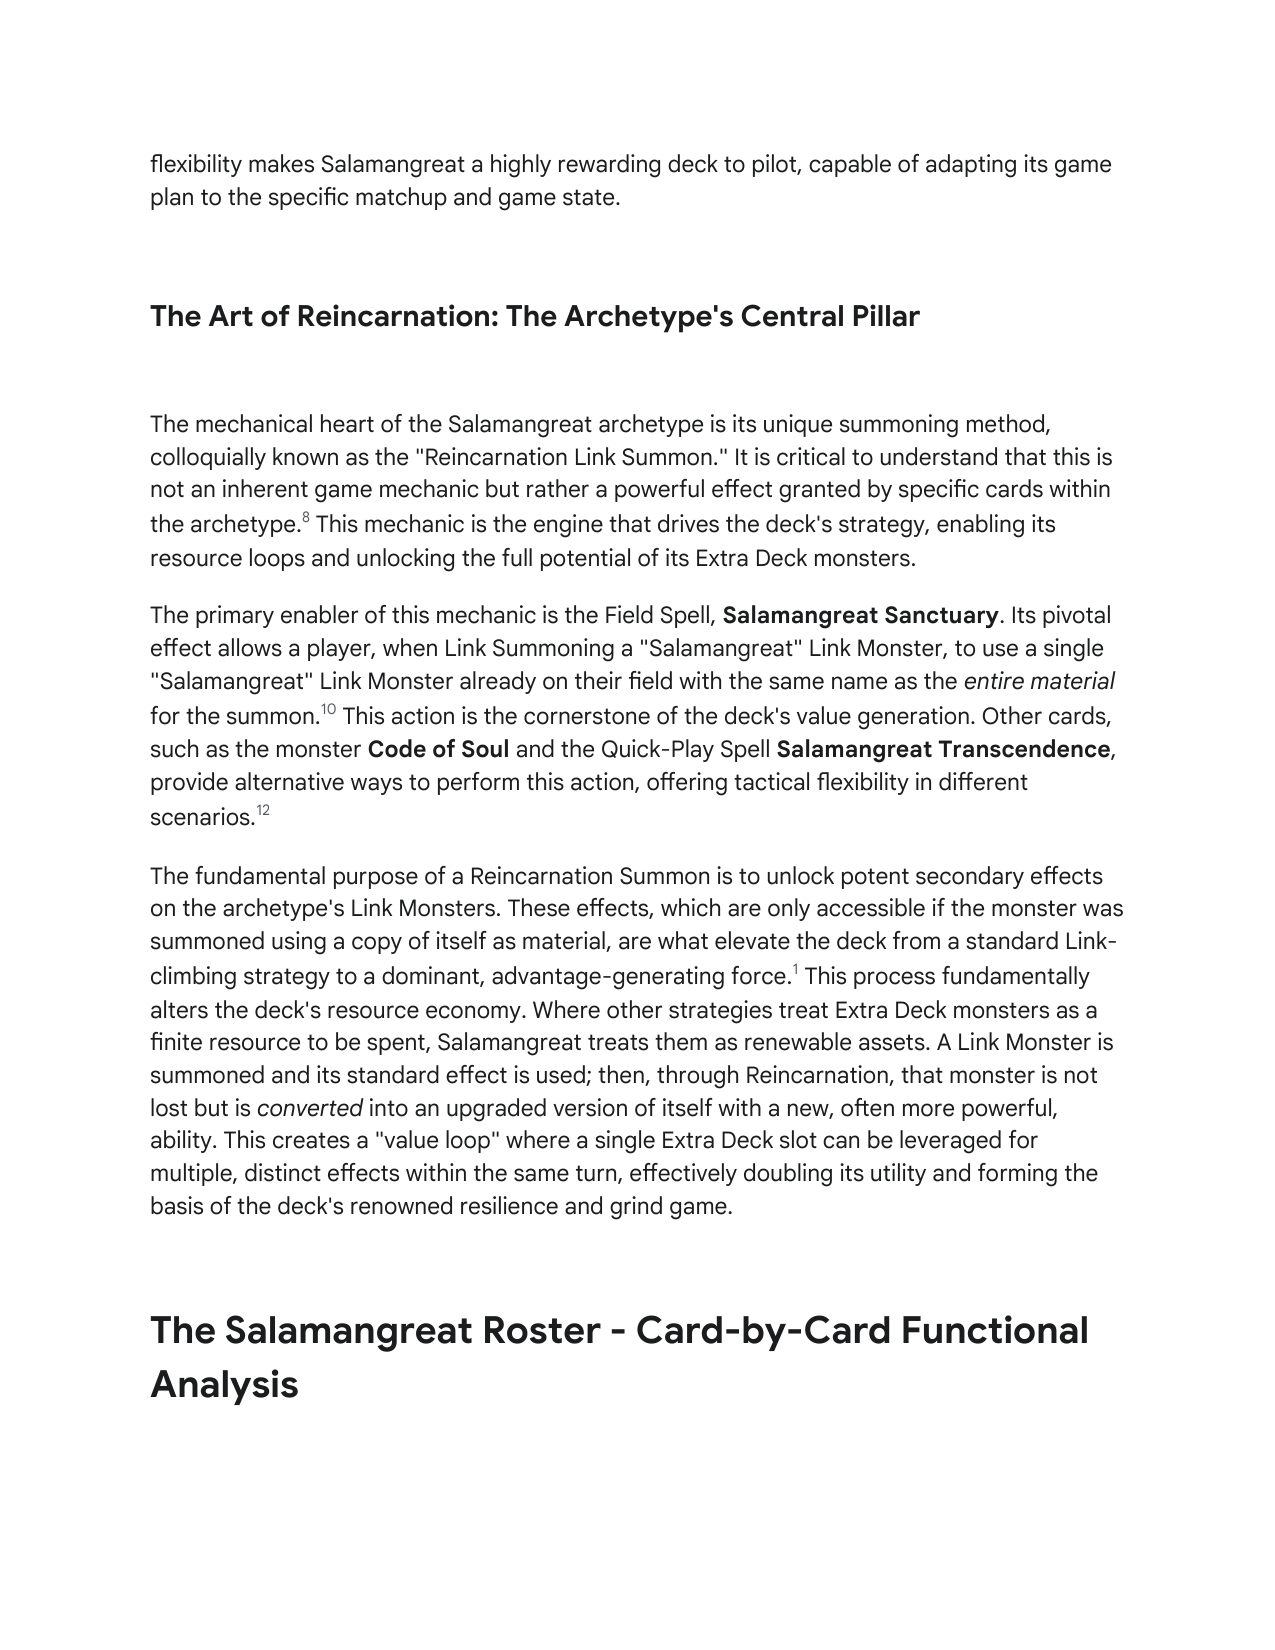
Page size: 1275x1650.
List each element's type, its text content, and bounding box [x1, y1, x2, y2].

text The mechanical heart of the Salamangreat archetype is its unique summoning method, colloquially known as the "Reincarnation Link Summon." It is critical to understand that this is not an inherent game mechanic but rather a powerful effect granted by specific cards within the archetype.8 This mechanic is the engine that drives the deck's strategy, enabling its resource loops and unlocking the full potential of its Extra Deck monsters. [150, 410, 1125, 573]
text The fundamental purpose of a Reincarnation Summon is to unlock potent secondary effects on the archetype's Link Monsters. These effects, which are only accessible if the monster was summoned using a copy of itself as material, are what elevate the deck from a standard Link-climbing strategy to a dominant, advantage-generating force.1 This process fundamentally alters the deck's resource economy. Where other strategies treat Extra Deck monsters as a finite resource to be spent, Salamangreat treats them as renewable assets. A Link Monster is summoned and its standard effect is used; then, through Reincarnation, that monster is not lost but is converted into an upgraded version of itself with a new, often more powerful, ability. This creates a "value loop" where a single Extra Deck slot can be leveraged for multiple, distinct effects within the same turn, effectively doubling its utility and forming the basis of the deck's renowned resilience and grind game. [150, 862, 1125, 1221]
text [150, 150, 1125, 211]
subtitle The Salamangreat Roster - Card-by-Card Functional Analysis [150, 1307, 1125, 1408]
subtitle The Art of Reincarnation: The Archetype's Central Pillar [150, 298, 1125, 335]
text The primary enabler of this mechanic is the Field Spell, Salamangreat Sanctuary. Its pivotal effect allows a player, when Link Summoning a "Salamangreat" Link Monster, to use a single "Salamangreat" Link Monster already on their field with the same name as the entire material for the summon.10 This action is the cornerstone of the deck's value generation. Other cards, such as the monster Code of Soul and the Quick-Play Spell Salamangreat Transcendence, provide alternative ways to perform this action, offering tactical flexibility in different scenarios.12 [150, 602, 1125, 833]
